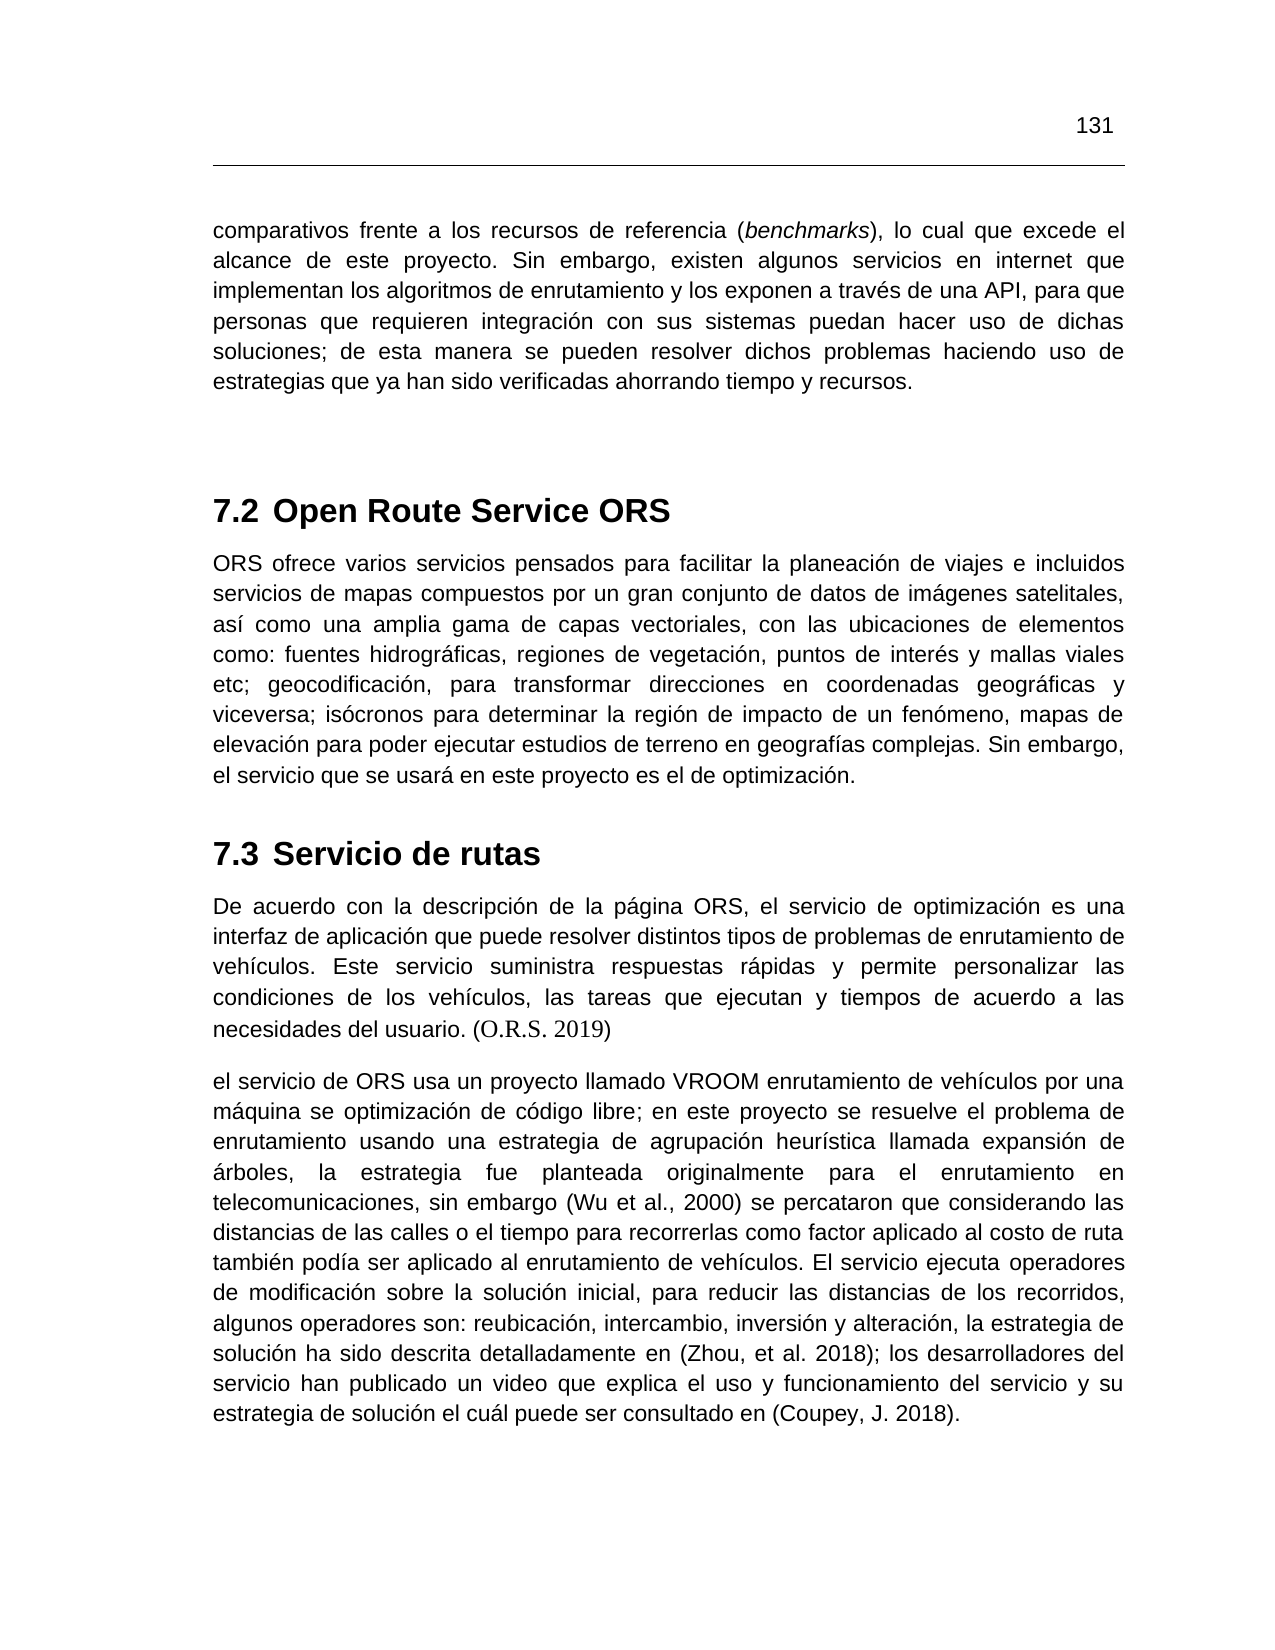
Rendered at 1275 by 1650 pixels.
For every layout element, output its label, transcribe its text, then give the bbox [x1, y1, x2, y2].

text De acuerdo con la descripción de la página ORS, el servicio de optimización es una interfaz de aplicación que puede resolver distintos tipos de problemas de enrutamiento de vehículos. Este servicio suministra respuestas rápidas y permite personalizar las condiciones de los vehículos, las tareas que ejecutan y tiempos de acuerdo a las necesidades del usuario. (O.R.S. 2019) [213, 893, 1125, 1043]
subtitle Servicio de rutas [213, 833, 1125, 872]
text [213, 217, 1125, 394]
text el servicio de ORS usa un proyecto llamado VROOM enrutamiento de vehículos por una máquina se optimización de código libre; en este proyecto se resuelve el problema de enrutamiento usando una estrategia de agrupación heurística llamada expansión de árboles, la estrategia fue planteada originalmente para el enrutamiento en telecomunicaciones, sin embargo (Wu et al., 2000) se percataron que considerando las distancias de las calles o el tiempo para recorrerlas como factor aplicado al costo de ruta también podía ser aplicado al enrutamiento de vehículos. El servicio ejecuta operadores de modificación sobre la solución inicial, para reducir las distancias de los recorridos, algunos operadores son: reubicación, intercambio, inversión y alteración, la estrategia de solución ha sido descrita detalladamente en (Zhou, et al. 2018); los desarrolladores del servicio han publicado un video que explica el uso y funcionamiento del servicio y su estrategia de solución el cuál puede ser consultado en (Coupey, J. 2018). [213, 1068, 1125, 1427]
subtitle Open Route Service ORS [213, 491, 1125, 529]
text ORS ofrece varios servicios pensados para facilitar la planeación de viajes e incluidos servicios de mapas compuestos por un gran conjunto de datos de imágenes satelitales, así como una amplia gama de capas vectoriales, con las ubicaciones de elementos como: fuentes hidrográficas, regiones de vegetación, puntos de interés y mallas viales etc; geocodificación, para transformar direcciones en coordenadas geográficas y viceversa; isócronos para determinar la región de impacto de un fenómeno, mapas de elevación para poder ejecutar estudios de terreno en geografías complejas. Sin embargo, el servicio que se usará en este proyecto es el de optimización. [213, 550, 1125, 788]
